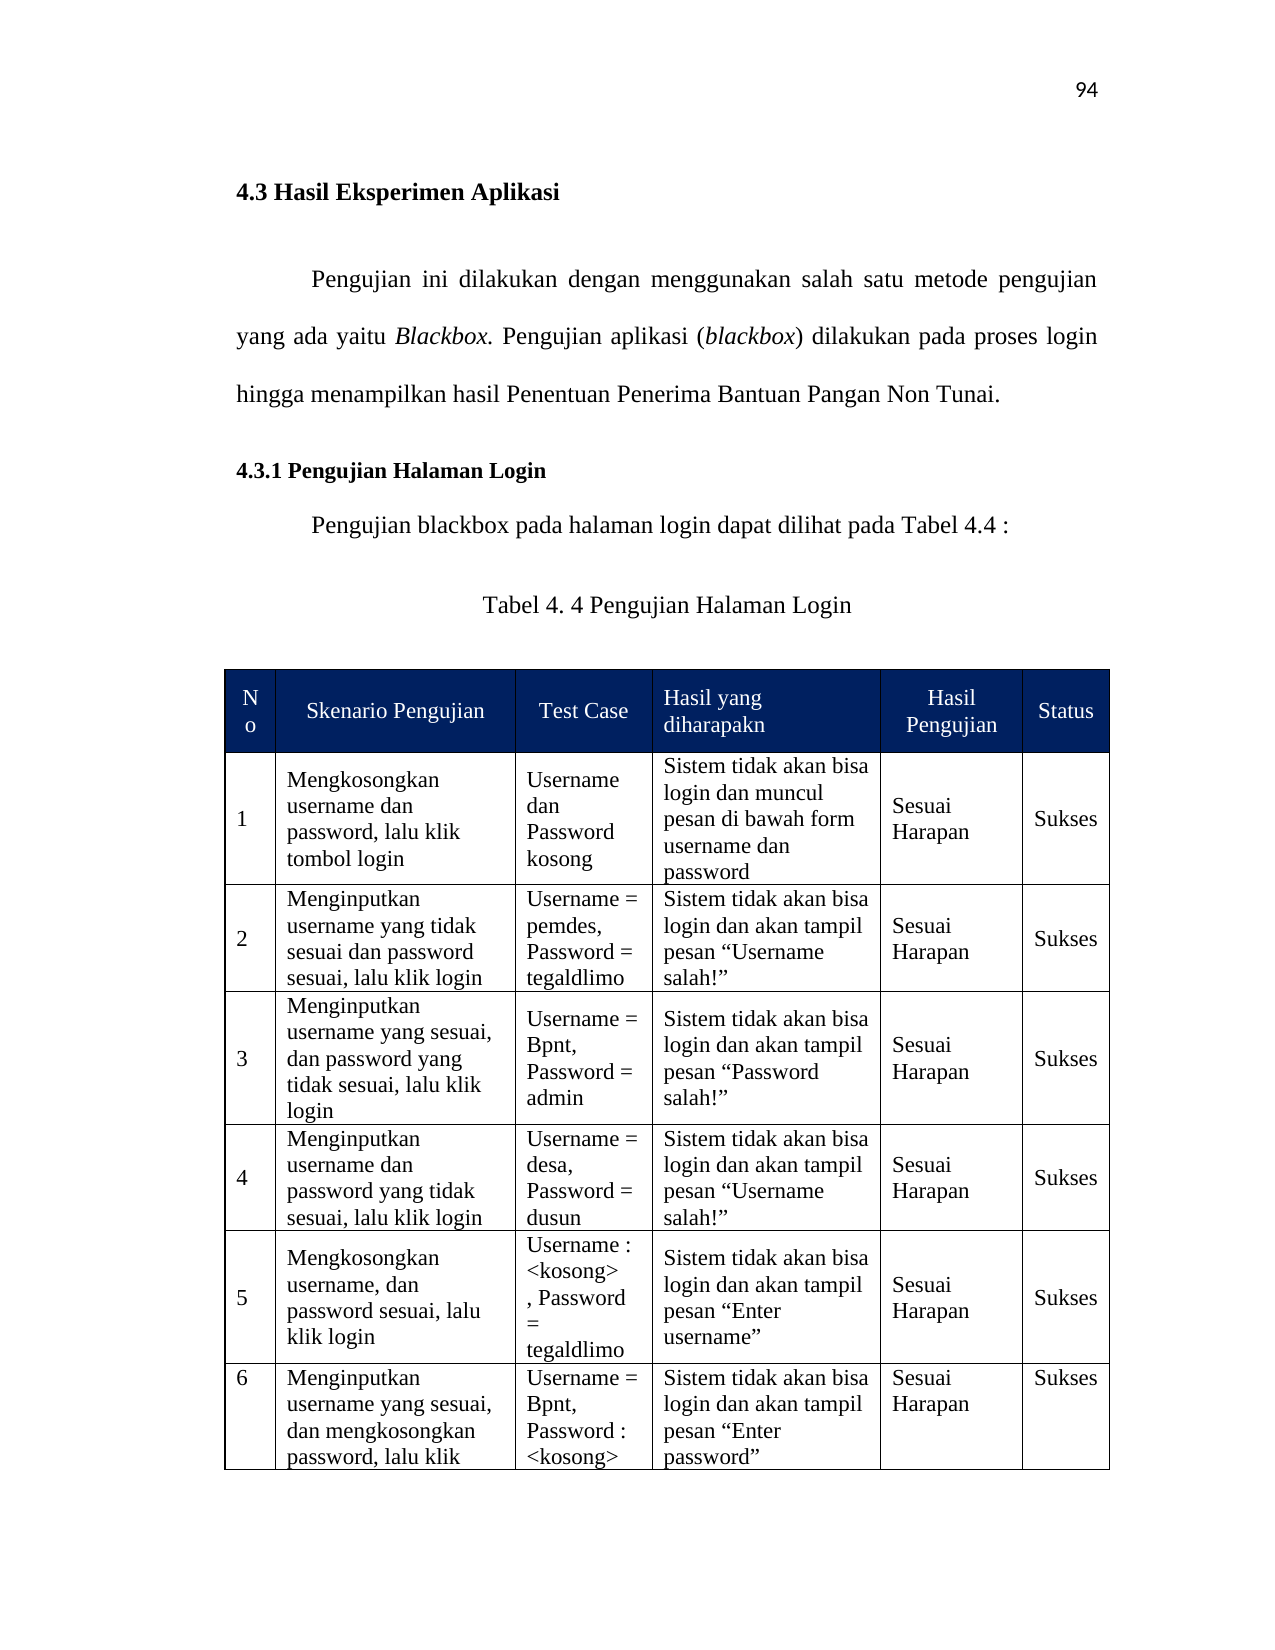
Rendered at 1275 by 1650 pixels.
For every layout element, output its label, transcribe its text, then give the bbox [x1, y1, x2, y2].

table_cell Menginputkan username dan password yang tidak sesuai, lalu klik login [276, 1125, 515, 1230]
table_cell Username dan Password kosong [516, 753, 652, 884]
table_cell Sesuai Harapan [881, 1231, 1022, 1363]
table_cell Username = Bpnt, Password = admin [516, 992, 652, 1124]
table_cell Menginputkan username yang tidak sesuai dan password sesuai, lalu klik login [276, 885, 515, 991]
table_cell 1 [226, 753, 275, 884]
table_cell Sesuai Harapan [881, 1125, 1022, 1230]
table_cell Sistem tidak akan bisa login dan muncul pesan di bawah form username dan password [653, 753, 880, 884]
table_cell Sesuai Harapan [881, 885, 1022, 991]
subtitle 4.3 Hasil Eksperimen Aplikasi [236, 177, 1098, 206]
table_header Hasil yang diharapakn [653, 670, 880, 752]
table_cell Sukses [1023, 885, 1109, 991]
table_cell Username = desa, Password = dusun [516, 1125, 652, 1230]
table_cell Username : <kosong> , Password = tegaldlimo [516, 1231, 652, 1363]
table_cell Sesuai Harapan [881, 753, 1022, 884]
table_header No [226, 670, 275, 752]
table_cell Username = Bpnt, Password : <kosong> [516, 1364, 652, 1469]
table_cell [653, 1364, 880, 1469]
table_cell Sukses [1023, 1125, 1109, 1230]
table_cell Sistem tidak akan bisa login dan akan tampil pesan “Enter username” [653, 1231, 880, 1363]
table_cell Sukses [1023, 1364, 1109, 1469]
table_cell Sistem tidak akan bisa login dan akan tampil pesan “Username salah!” [653, 885, 880, 991]
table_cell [276, 1364, 515, 1469]
table_header Test Case [516, 670, 652, 752]
table_cell Mengkosongkan username, dan password sesuai, lalu klik login [276, 1231, 515, 1363]
table_cell Sesuai Harapan [881, 992, 1022, 1124]
subtitle 4.3.1 Pengujian Halaman Login [236, 457, 1098, 483]
table_header Hasil Pengujian [881, 670, 1022, 752]
table_cell Sesuai Harapan [881, 1364, 1022, 1469]
table_cell 5 [226, 1231, 275, 1363]
table_cell 3 [226, 992, 275, 1124]
table_header Status [1023, 670, 1109, 752]
table_cell Mengkosongkan username dan password, lalu klik tombol login [276, 753, 515, 884]
table_cell 2 [226, 885, 275, 991]
table_cell 6 [226, 1364, 275, 1469]
table_cell Username = pemdes, Password = tegaldlimo [516, 885, 652, 991]
table_cell Sukses [1023, 753, 1109, 884]
table_cell Sukses [1023, 992, 1109, 1124]
table_cell Sistem tidak akan bisa login dan akan tampil pesan “Password salah!” [653, 992, 880, 1124]
table_cell Sistem tidak akan bisa login dan akan tampil pesan “Username salah!” [653, 1125, 880, 1230]
table_cell 4 [226, 1125, 275, 1230]
table_cell Menginputkan username yang sesuai, dan password yang tidak sesuai, lalu klik login [276, 992, 515, 1124]
text Tabel 4. 4 Pengujian Halaman Login [236, 591, 1098, 619]
table_cell Sukses [1023, 1231, 1109, 1363]
table_header Skenario Pengujian [276, 670, 515, 752]
text Pengujian ini dilakukan dengan menggunakan salah satu metode pengujian yang ada yaitu Blackbox. Pengujian aplikasi (blackbox) dilakukan pada proses login hingga menampilkan hasil Penentuan Penerima Bantuan Pangan Non Tunai. [236, 264, 1098, 408]
text Pengujian blackbox pada halaman login dapat dilihat pada Tabel 4.4 : [236, 510, 1098, 539]
